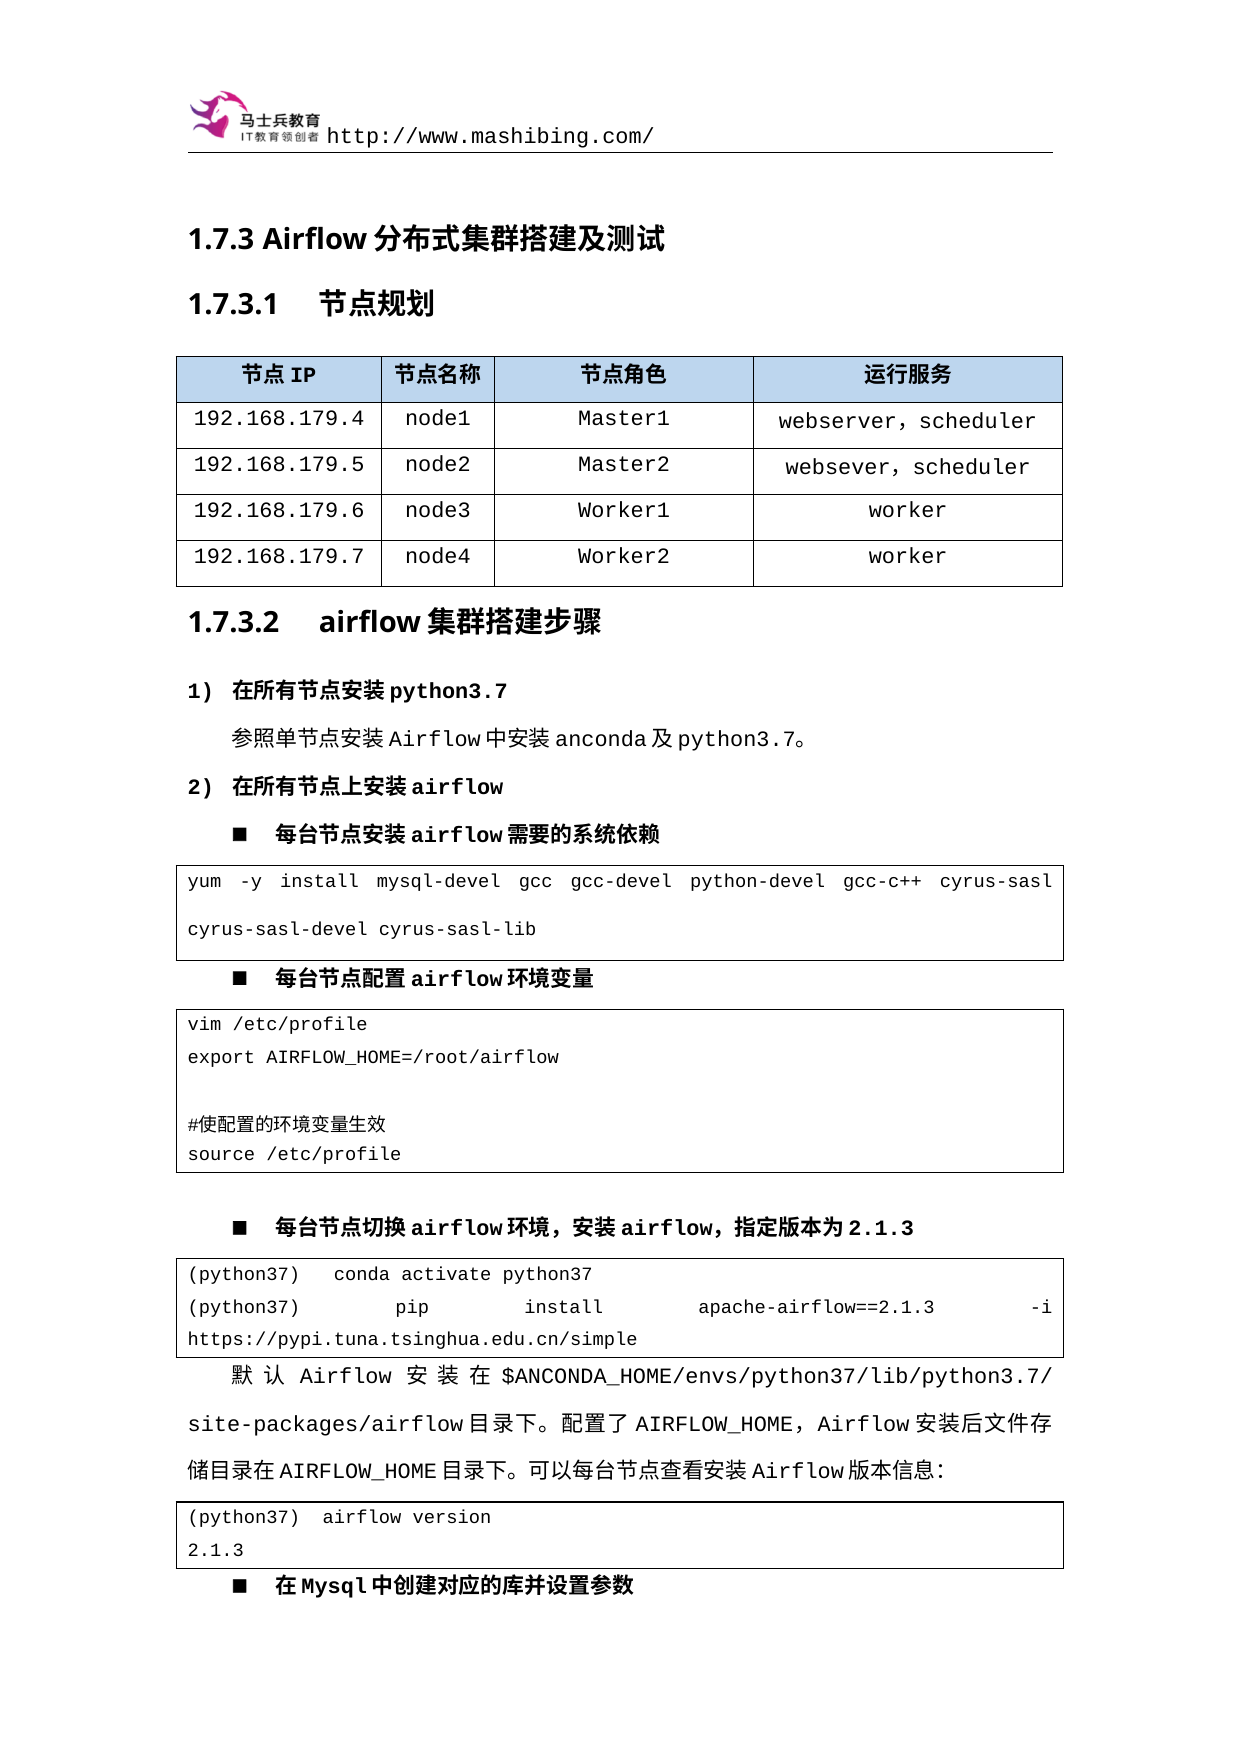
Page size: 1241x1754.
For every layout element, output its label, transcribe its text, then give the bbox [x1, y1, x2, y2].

picture [187, 88, 327, 144]
table_cell node1 [382, 403, 494, 448]
table_cell node3 [382, 495, 494, 540]
list 在Mysql中创建对应的库并设置参数 [231, 1569, 1053, 1600]
table_cell worker [754, 541, 1062, 586]
list 每台节点切换airflow环境，安装airflow，指定版本为2.1.3 [231, 1210, 1053, 1242]
table_cell Worker1 [495, 495, 753, 540]
table_cell Master2 [495, 449, 753, 494]
table_header (python37) airflow version 2.1.3 [177, 1503, 1063, 1567]
list 在所有节点上安装airflow [187, 769, 1053, 801]
table_cell webserver，scheduler [754, 403, 1062, 448]
table_cell 192.168.179.4 [177, 403, 381, 448]
subtitle Airflow分布式集群搭建及测试 [187, 204, 1053, 269]
table_cell worker [754, 495, 1062, 540]
table_cell node2 [382, 449, 494, 494]
subtitle airflow集群搭建步骤 [187, 587, 1053, 652]
table_header 节点IP [177, 357, 381, 402]
table_cell node4 [382, 541, 494, 586]
table_header vim /etc/profile export AIRFLOW_HOME=/root/airflow #使配置的环境变量生效 source /etc/profile [177, 1010, 1063, 1172]
table_header (python37) conda activate python37 (python37) pip install apache-airflow==2.1.3 -i https://pypi.tuna.tsinghua.edu.cn/simple [177, 1259, 1063, 1357]
table_header yum -y install mysql-devel gcc gcc-devel python-devel gcc-c++ cyrus-sasl cyrus-sasl-devel cyrus-sasl-lib [177, 866, 1063, 959]
text 默认Airflow安装在$ANCONDA_HOME/envs/python37/lib/python3.7/site-packages/airflow目录下。配置了AIRFLOW_HOME，Airflow安装后文件存储目录在AIRFLOW_HOME目录下。可以每台节点查看安装Airflow版本信息： [187, 1358, 1053, 1485]
table_cell 192.168.179.7 [177, 541, 381, 586]
table_cell 192.168.179.5 [177, 449, 381, 494]
list 每台节点安装airflow需要的系统依赖 [231, 817, 1053, 849]
table_header 节点角色 [495, 357, 753, 402]
table_cell 192.168.179.6 [177, 495, 381, 540]
list 每台节点配置airflow环境变量 [231, 961, 1053, 993]
table_cell Master1 [495, 403, 753, 448]
table_header 运行服务 [754, 357, 1062, 402]
subtitle 节点规划 [187, 269, 1053, 334]
table_header 节点名称 [382, 357, 494, 402]
list 在所有节点安装python3.7 [187, 673, 1053, 705]
table_cell Worker2 [495, 541, 753, 586]
text 参照单节点安装Airflow中安装anconda及python3.7。 [187, 721, 1053, 753]
table_cell websever，scheduler [754, 449, 1062, 494]
